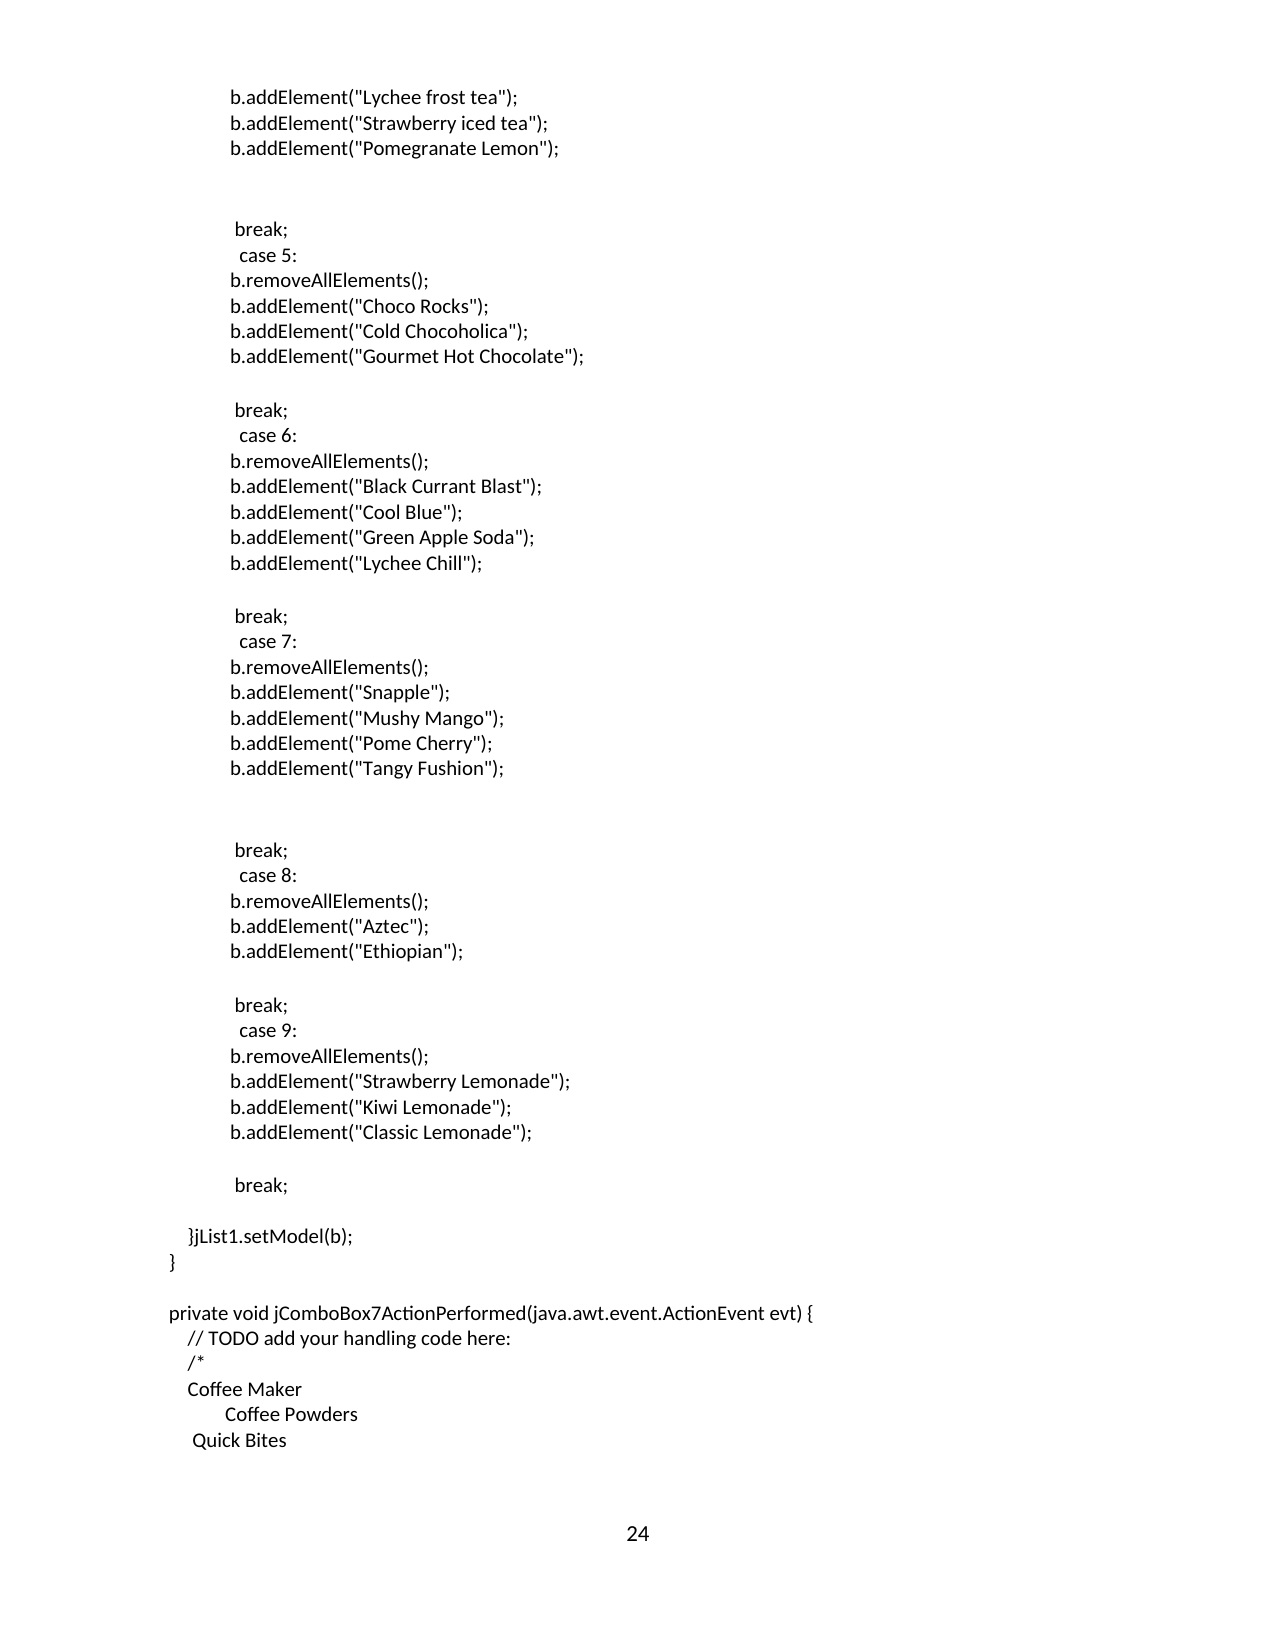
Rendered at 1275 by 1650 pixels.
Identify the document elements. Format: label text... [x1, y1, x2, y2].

text b.addElement("Tangy Fushion"); [61, 756, 1184, 781]
text b.addElement("Snapple"); [61, 679, 1184, 705]
text break; [61, 217, 1184, 242]
text case 5: [61, 242, 1184, 267]
text // TODO add your handling code here: [61, 1325, 1184, 1351]
text b.removeAllElements(); [61, 654, 1184, 679]
text b.addElement("Strawberry iced tea"); [61, 110, 1184, 135]
text break; [61, 992, 1184, 1018]
text case 8: [61, 862, 1184, 888]
text b.addElement("Choco Rocks"); [61, 293, 1184, 318]
text Quick Bites [61, 1427, 1184, 1452]
text b.addElement("Cool Blue"); [61, 499, 1184, 524]
text break; [61, 603, 1184, 628]
text b.addElement("Lychee Chill"); [61, 550, 1184, 575]
text break; [61, 397, 1184, 423]
text b.addElement("Classic Lemonade"); [61, 1119, 1184, 1145]
text b.addElement("Gourmet Hot Chocolate"); [61, 344, 1184, 369]
text b.removeAllElements(); [61, 1043, 1184, 1068]
text b.addElement("Lychee frost tea"); [61, 84, 1184, 110]
text Coffee Maker [61, 1376, 1184, 1401]
text b.addElement("Cold Chocoholica"); [61, 318, 1184, 344]
text /* [61, 1351, 1184, 1376]
text b.addElement("Pome Cherry"); [61, 730, 1184, 756]
text case 7: [61, 628, 1184, 654]
text }jList1.setModel(b); [61, 1223, 1184, 1249]
text b.addElement("Kiwi Lemonade"); [61, 1094, 1184, 1119]
text b.addElement("Green Apple Soda"); [61, 524, 1184, 550]
text b.addElement("Ethiopian"); [61, 939, 1184, 964]
text } [61, 1249, 1184, 1274]
text case 9: [61, 1018, 1184, 1043]
text b.addElement("Aztec"); [61, 913, 1184, 939]
text break; [61, 837, 1184, 862]
text b.addElement("Mushy Mango"); [61, 705, 1184, 730]
text b.removeAllElements(); [61, 448, 1184, 473]
text b.removeAllElements(); [61, 888, 1184, 913]
text b.addElement("Strawberry Lemonade"); [61, 1068, 1184, 1094]
text b.addElement("Pomegranate Lemon"); [61, 135, 1184, 161]
text case 6: [61, 423, 1184, 448]
text private void jComboBox7ActionPerformed(java.awt.event.ActionEvent evt) { [61, 1300, 1184, 1325]
text b.addElement("Black Currant Blast"); [61, 473, 1184, 499]
text break; [61, 1173, 1184, 1198]
text Coffee Powders [61, 1401, 1184, 1427]
text b.removeAllElements(); [61, 267, 1184, 293]
